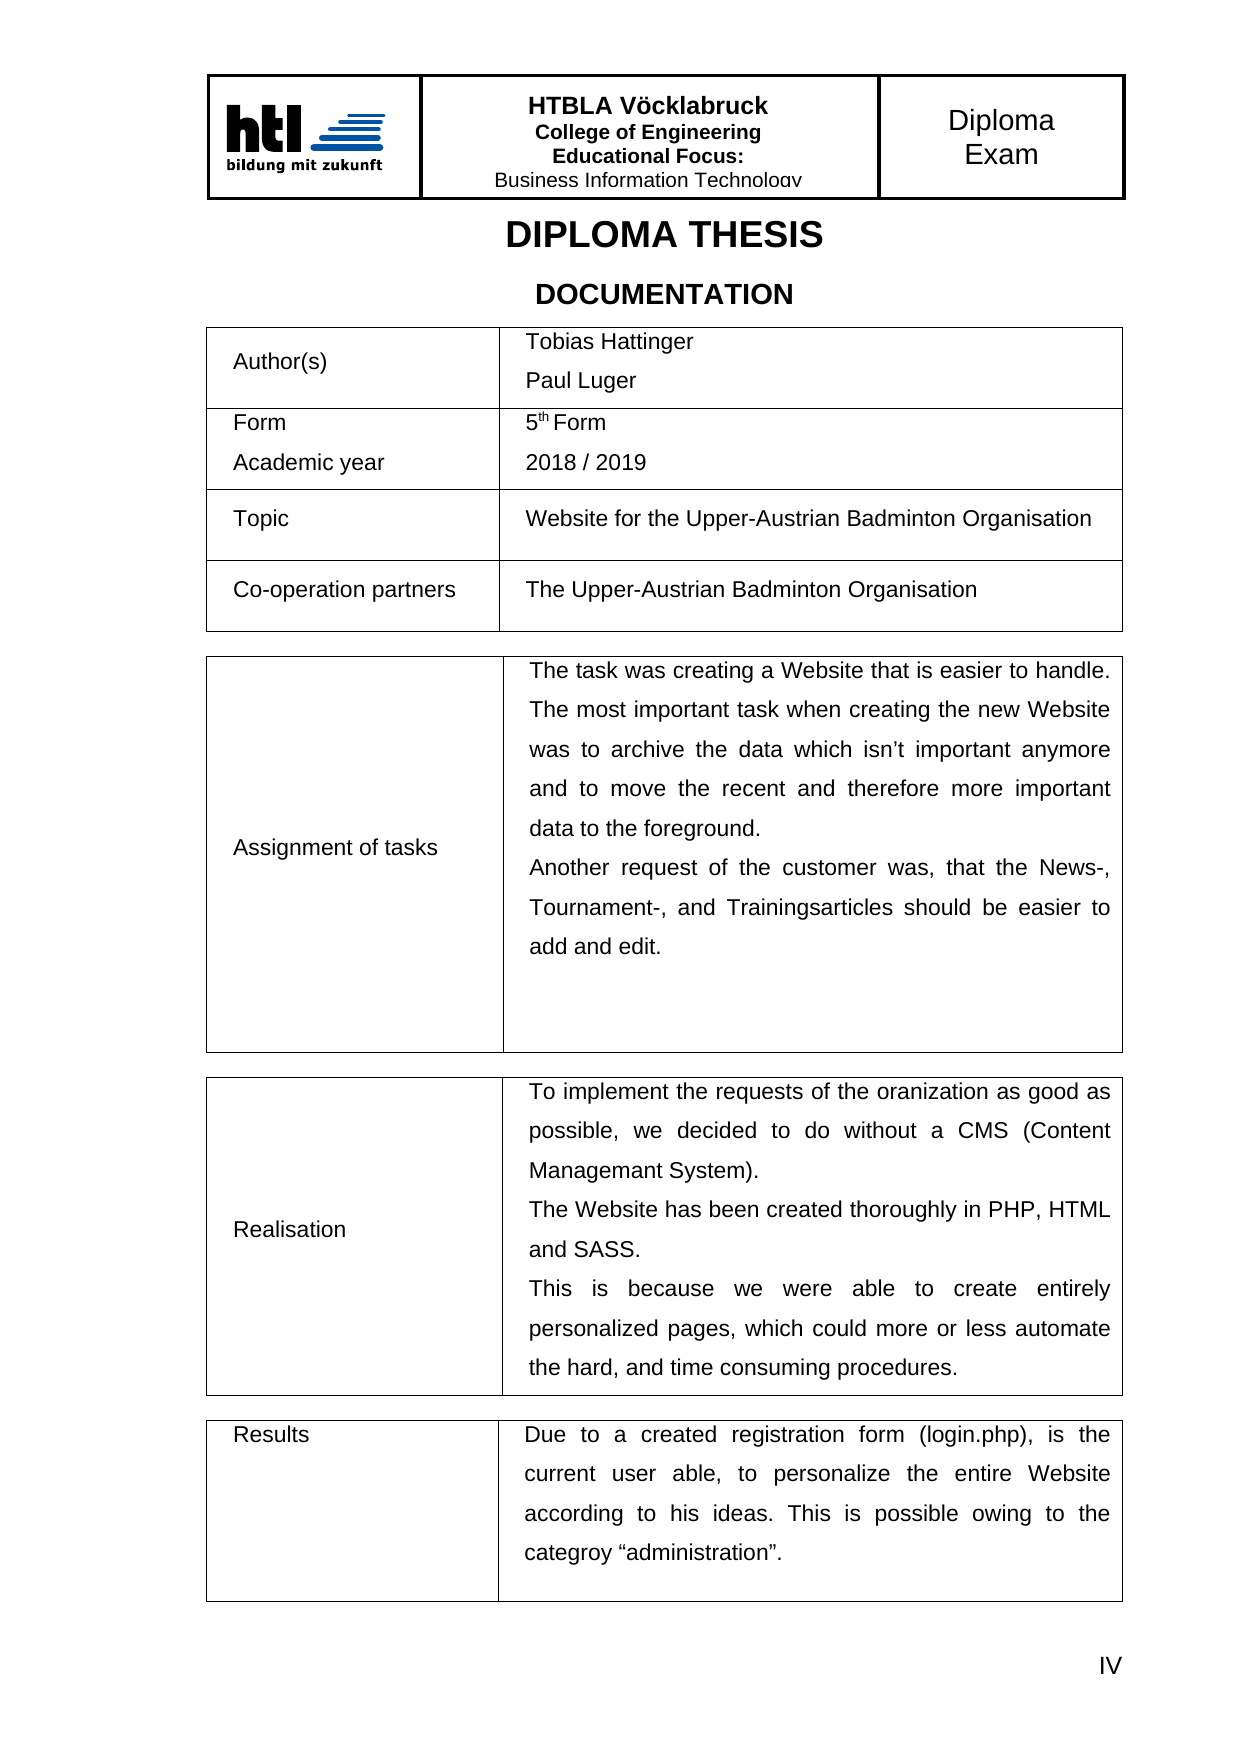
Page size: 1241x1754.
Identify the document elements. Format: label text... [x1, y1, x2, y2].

table_cell Form Academic year [207, 409, 499, 489]
table_cell Co-operation partners [207, 561, 499, 631]
table_header Assignment of tasks [207, 657, 503, 1052]
table_header To implement the requests of the oranization as good as possible, we decided to do without a CMS (Content Managemant System). The Website has been created thoroughly in PHP, HTML and SASS. This is because we were able to create entirely personalized pages, which could more or less automate the hard, and time consuming procedures. [503, 1078, 1122, 1395]
table_header Results [207, 1421, 498, 1601]
table_header The task was creating a Website that is easier to handle. The most important task when creating the new Website was to archive the data which isn’t important anymore and to move the recent and therefore more important data to the foreground. Another request of the customer was, that the News-, Tournament-, and Trainingsarticles should be easier to add and edit. [504, 657, 1122, 1052]
table_header Realisation [207, 1078, 502, 1395]
table_cell Topic [207, 490, 499, 560]
text Documentation [207, 277, 1122, 310]
table_header Author(s) [207, 328, 499, 408]
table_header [499, 1421, 1122, 1601]
table_cell 5th Form 2018 / 2019 [500, 409, 1122, 489]
table_cell The Upper-Austrian Badminton Organisation [500, 561, 1122, 631]
text DIPLOMA THESIS [207, 212, 1122, 255]
table_header Tobias Hattinger Paul Luger [500, 328, 1122, 408]
table_cell Website for the Upper-Austrian Badminton Organisation [500, 490, 1122, 560]
